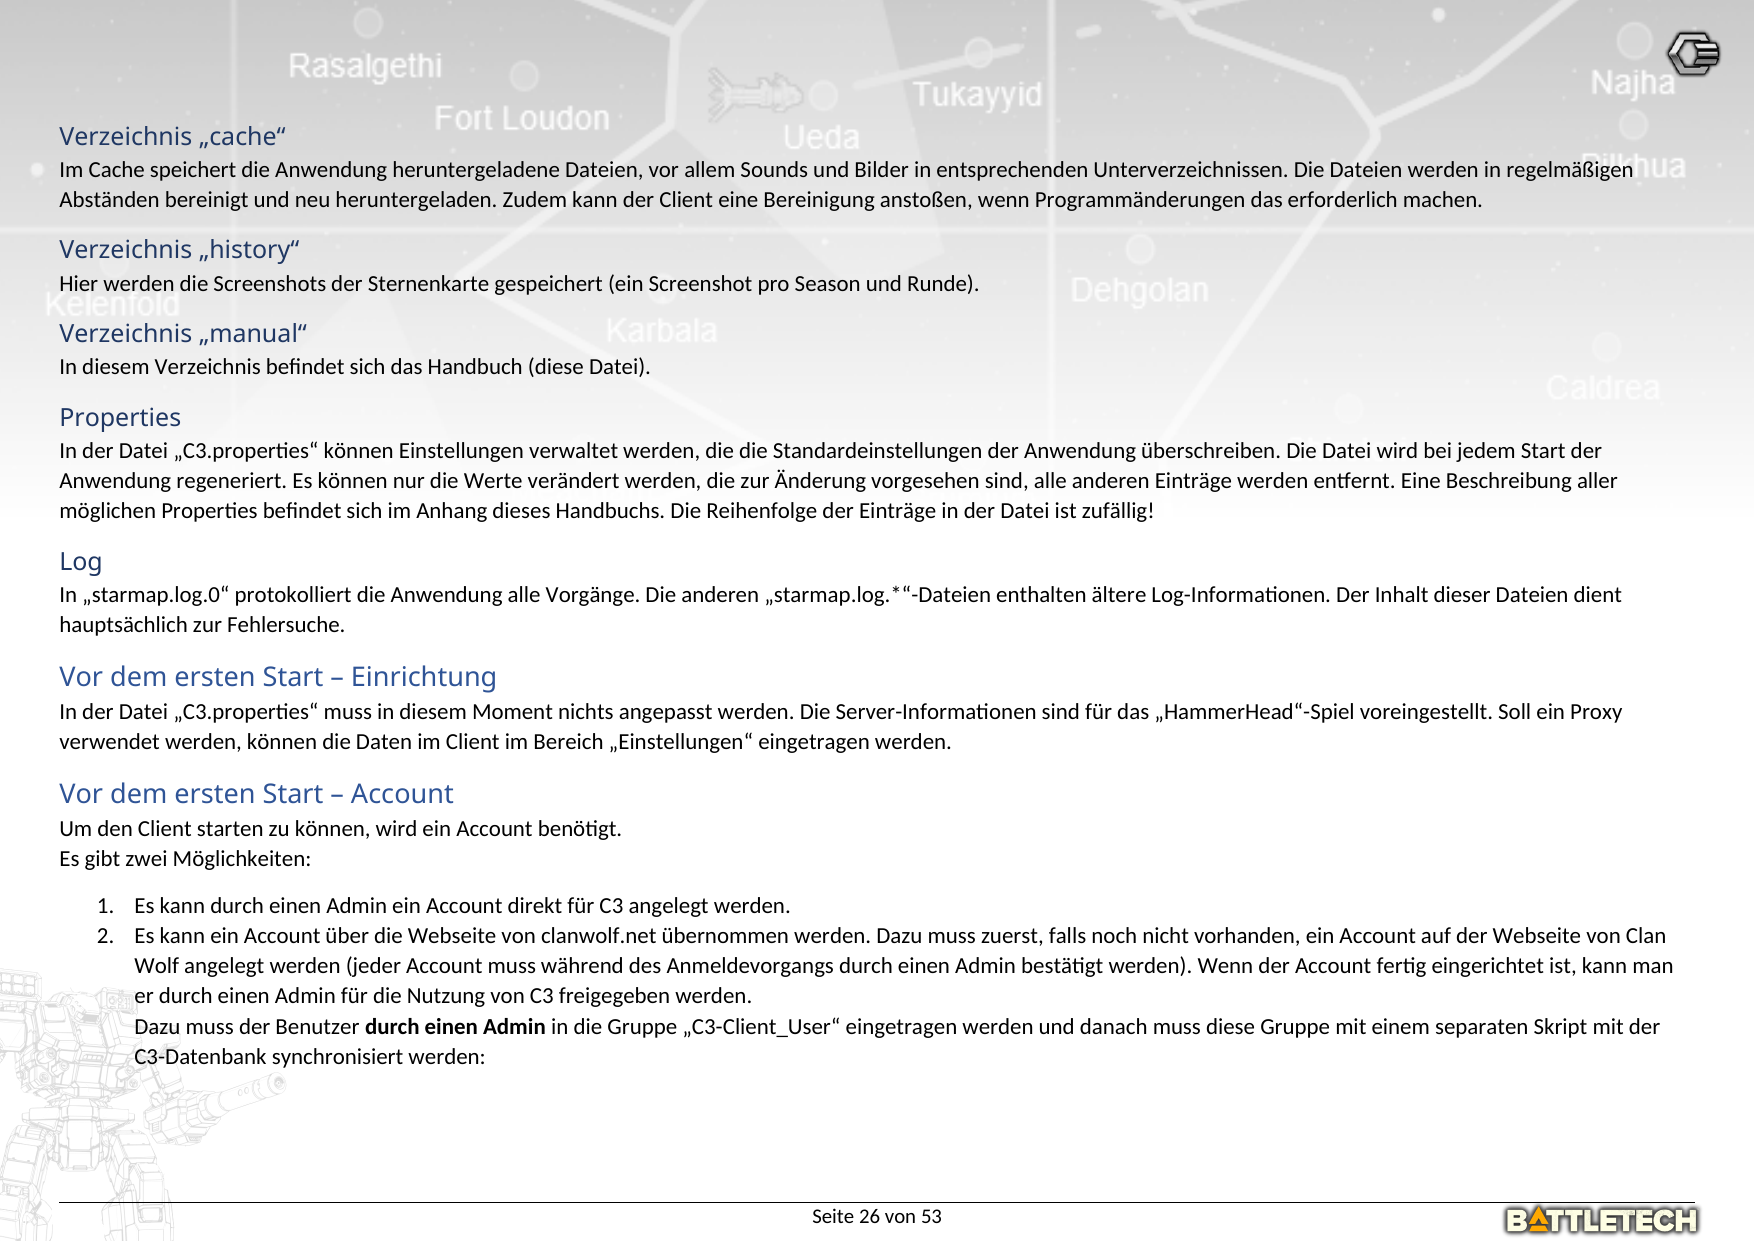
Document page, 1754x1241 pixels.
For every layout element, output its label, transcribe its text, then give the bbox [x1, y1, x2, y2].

text Hier werden die Screenshots der Sternenkarte gespeichert (ein Screenshot pro Season und Runde). [59, 269, 1695, 297]
list Es kann ein Account über die Webseite von clanwolf.net übernommen werden. Dazu muss zuerst, falls noch nicht vorhanden, ein Account auf der Webseite von Clan Wolf angelegt werden (jeder Account muss während des Anmeldevorgangs durch einen Admin bestätigt werden). Wenn der Account fertig eingerichtet ist, kann man er durch einen Admin für die Nutzung von C3 freigegeben werden. Dazu muss der Benutzer durch einen Admin in die Gruppe „C3-Client_User“ eingetragen werden und danach muss diese Gruppe mit einem separaten Skript mit der C3-Datenbank synchronisiert werden: [97, 921, 1695, 1070]
subtitle Vor dem ersten Start – Account [59, 774, 1695, 811]
text In der Datei „C3.properties“ können Einstellungen verwaltet werden, die die Standardeinstellungen der Anwendung überschreiben. Die Datei wird bei jedem Start der Anwendung regeneriert. Es können nur die Werte verändert werden, die zur Änderung vorgesehen sind, alle anderen Einträge werden entfernt. Eine Beschreibung aller möglichen Properties befindet sich im Anhang dieses Handbuchs. Die Reihenfolge der Einträge in der Datei ist zufällig! [59, 436, 1695, 524]
text Im Cache speichert die Anwendung heruntergeladene Dateien, vor allem Sounds und Bilder in entsprechenden Unterverzeichnissen. Die Dateien werden in regelmäßigen Abständen bereinigt und neu heruntergeladen. Zudem kann der Client eine Bereinigung anstoßen, wenn Programmänderungen das erforderlich machen. [59, 155, 1695, 213]
text In „starmap.log.0“ protokolliert die Anwendung alle Vorgänge. Die anderen „starmap.log.*“-Dateien enthalten ältere Log-Informationen. Der Inhalt dieser Dateien dient hauptsächlich zur Fehlersuche. [59, 580, 1695, 638]
subtitle Log [59, 543, 1695, 577]
subtitle Verzeichnis „cache“ [59, 118, 1695, 152]
picture [1493, 1186, 1711, 1241]
text In diesem Verzeichnis befindet sich das Handbuch (diese Datei). [59, 352, 1695, 380]
subtitle Vor dem ersten Start – Einrichtung [59, 657, 1695, 694]
picture [0, 0, 1754, 531]
subtitle Verzeichnis „history“ [59, 232, 1695, 266]
subtitle Verzeichnis „manual“ [59, 316, 1695, 350]
text In der Datei „C3.properties“ muss in diesem Moment nichts angepasst werden. Die Server-Informationen sind für das „HammerHead“-Spiel voreingestellt. Soll ein Proxy verwendet werden, können die Daten im Client im Bereich „Einstellungen“ eingetragen werden. [59, 697, 1695, 755]
subtitle Properties [59, 399, 1695, 433]
text Um den Client starten zu können, wird ein Account benötigt. Es gibt zwei Möglichkeiten: [59, 814, 1695, 872]
list Es kann durch einen Admin ein Account direkt für C3 angelegt werden. [97, 891, 1695, 919]
